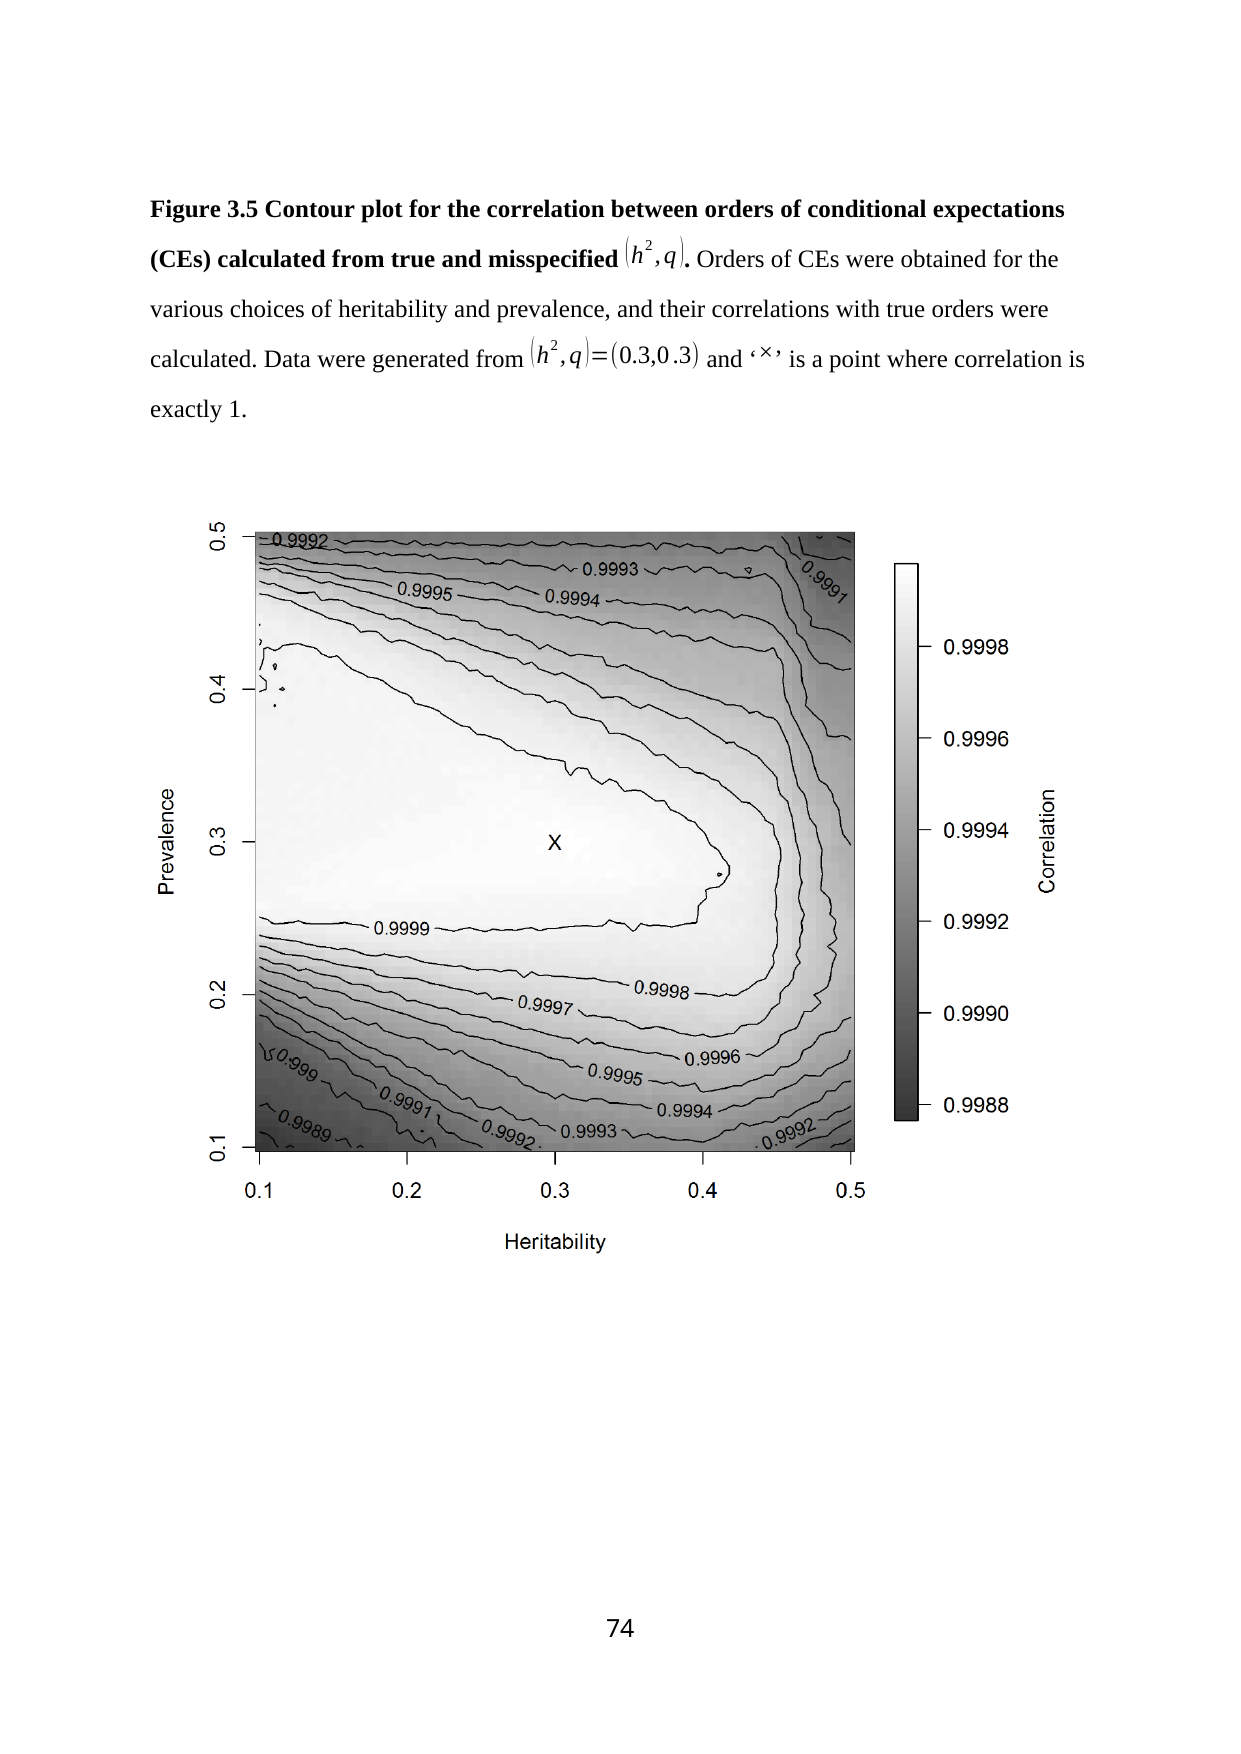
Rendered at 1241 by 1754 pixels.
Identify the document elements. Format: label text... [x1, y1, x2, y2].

picture [150, 427, 1091, 1282]
text Figure 3.5 Contour plot for the correlation between orders of conditional expectations (CEs) calculated from true and misspecified . Orders of CEs were obtained for the various choices of heritability and prevalence, and their correlations with true orders were calculated. Data were generated from and ‘’ is a point where correlation is exactly 1. [150, 177, 1090, 427]
